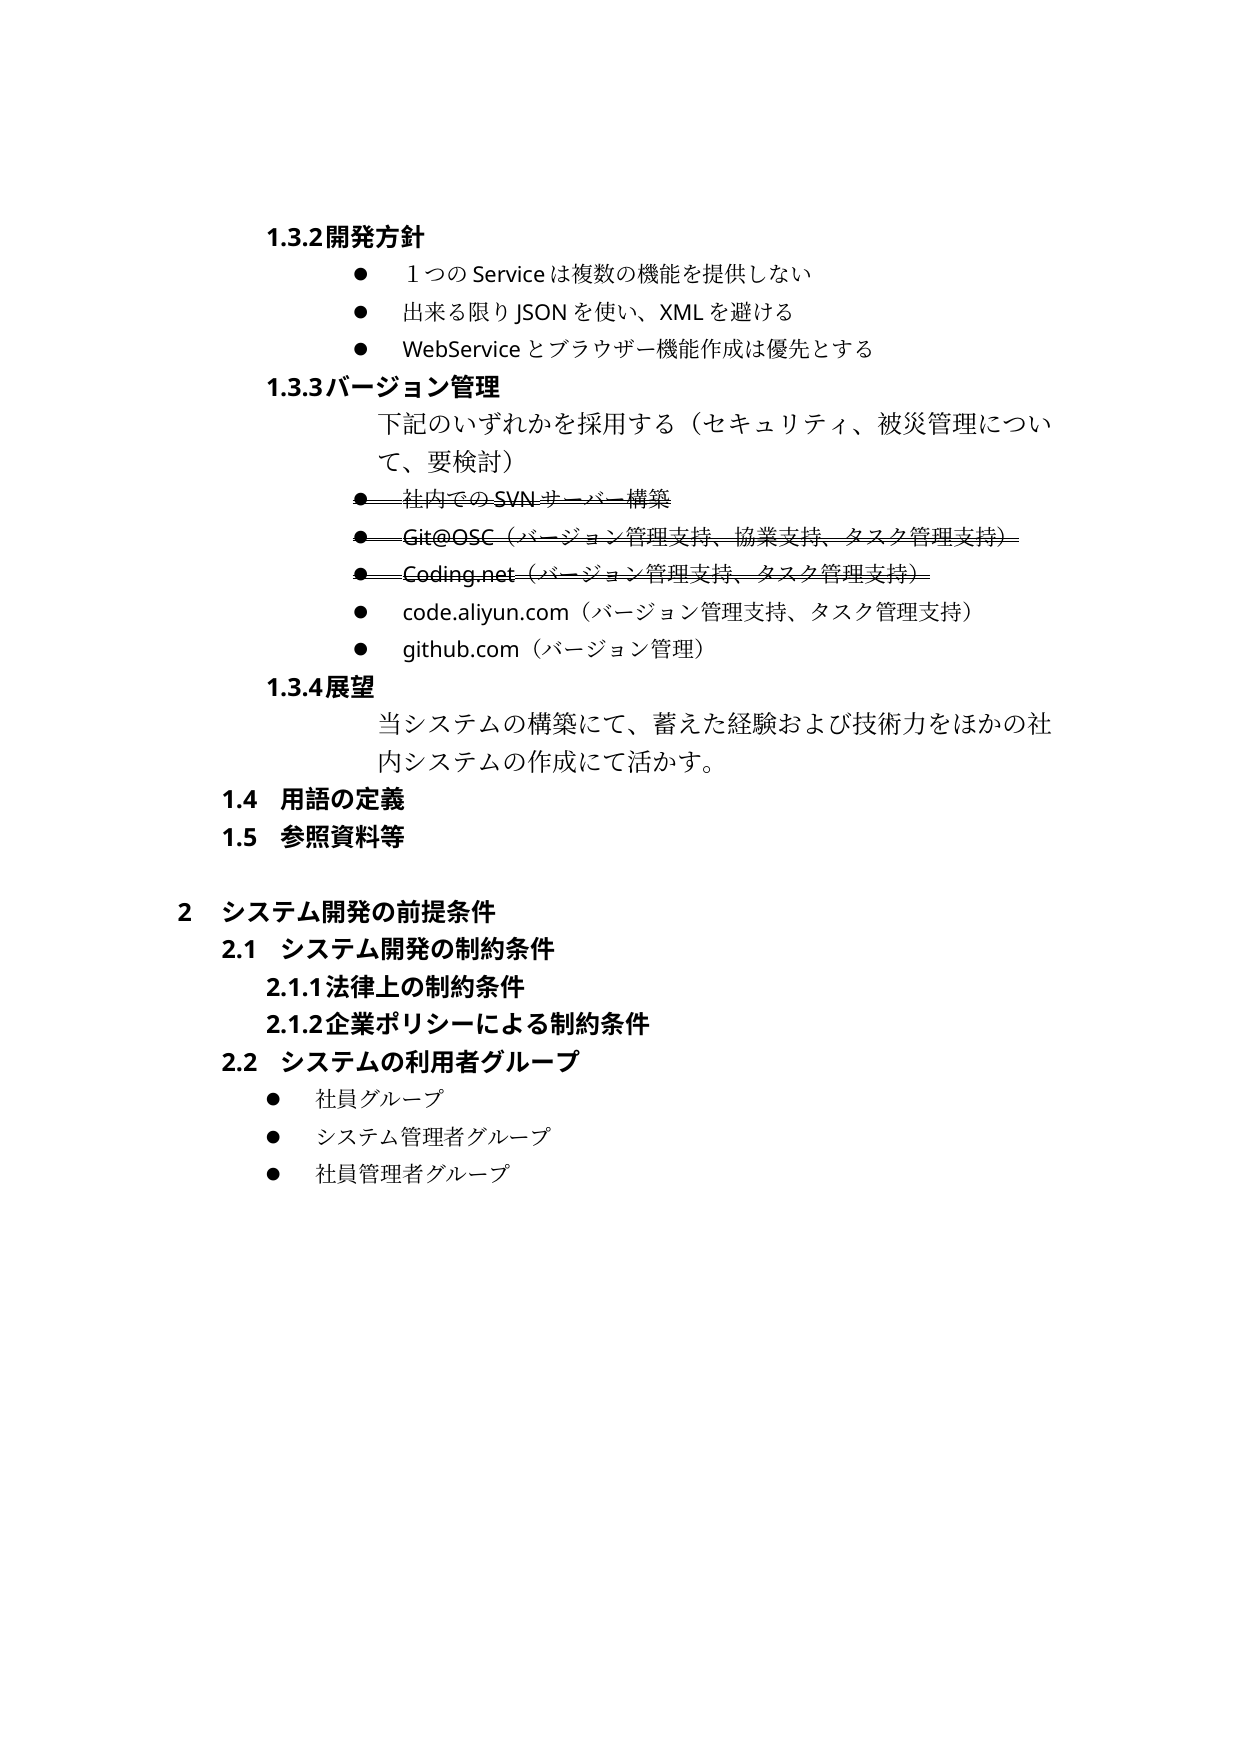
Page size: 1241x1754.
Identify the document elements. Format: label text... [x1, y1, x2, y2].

list WebServiceとブラウザー機能作成は優先とする [352, 329, 1063, 367]
list 法律上の制約条件 [266, 967, 1063, 1004]
list Git@OSC（バージョン管理支持、協業支持、タスク管理支持） [352, 517, 1063, 554]
list 開発方針 [266, 217, 1063, 254]
list バージョン管理 [266, 367, 1063, 404]
list 出来る限りJSONを使い、XMLを避ける [352, 292, 1063, 329]
list 用語の定義 [221, 779, 1063, 817]
list code.aliyun.com（バージョン管理支持、タスク管理支持） [352, 592, 1063, 629]
list １つのServiceは複数の機能を提供しない [352, 254, 1063, 292]
list github.com（バージョン管理） [352, 629, 1063, 667]
list 社内でのSVNサーバー構築 [352, 479, 1063, 517]
list 参照資料等 [221, 817, 1063, 854]
list システム開発の前提条件 [177, 892, 1063, 929]
list 展望 [266, 667, 1063, 704]
list 社員管理者グループ [265, 1154, 1063, 1192]
list システム管理者グループ [265, 1117, 1063, 1154]
list システムの利用者グループ [221, 1042, 1063, 1079]
list 社員グループ [265, 1079, 1063, 1117]
list 企業ポリシーによる制約条件 [266, 1004, 1063, 1042]
list システム開発の制約条件 [221, 929, 1063, 967]
text 下記のいずれかを採用する（セキュリティ、被災管理について、要検討） [377, 404, 1063, 479]
text 当システムの構築にて、蓄えた経験および技術力をほかの社内システムの作成にて活かす。 [377, 704, 1063, 779]
list Coding.net（バージョン管理支持、タスク管理支持） [352, 554, 1063, 592]
